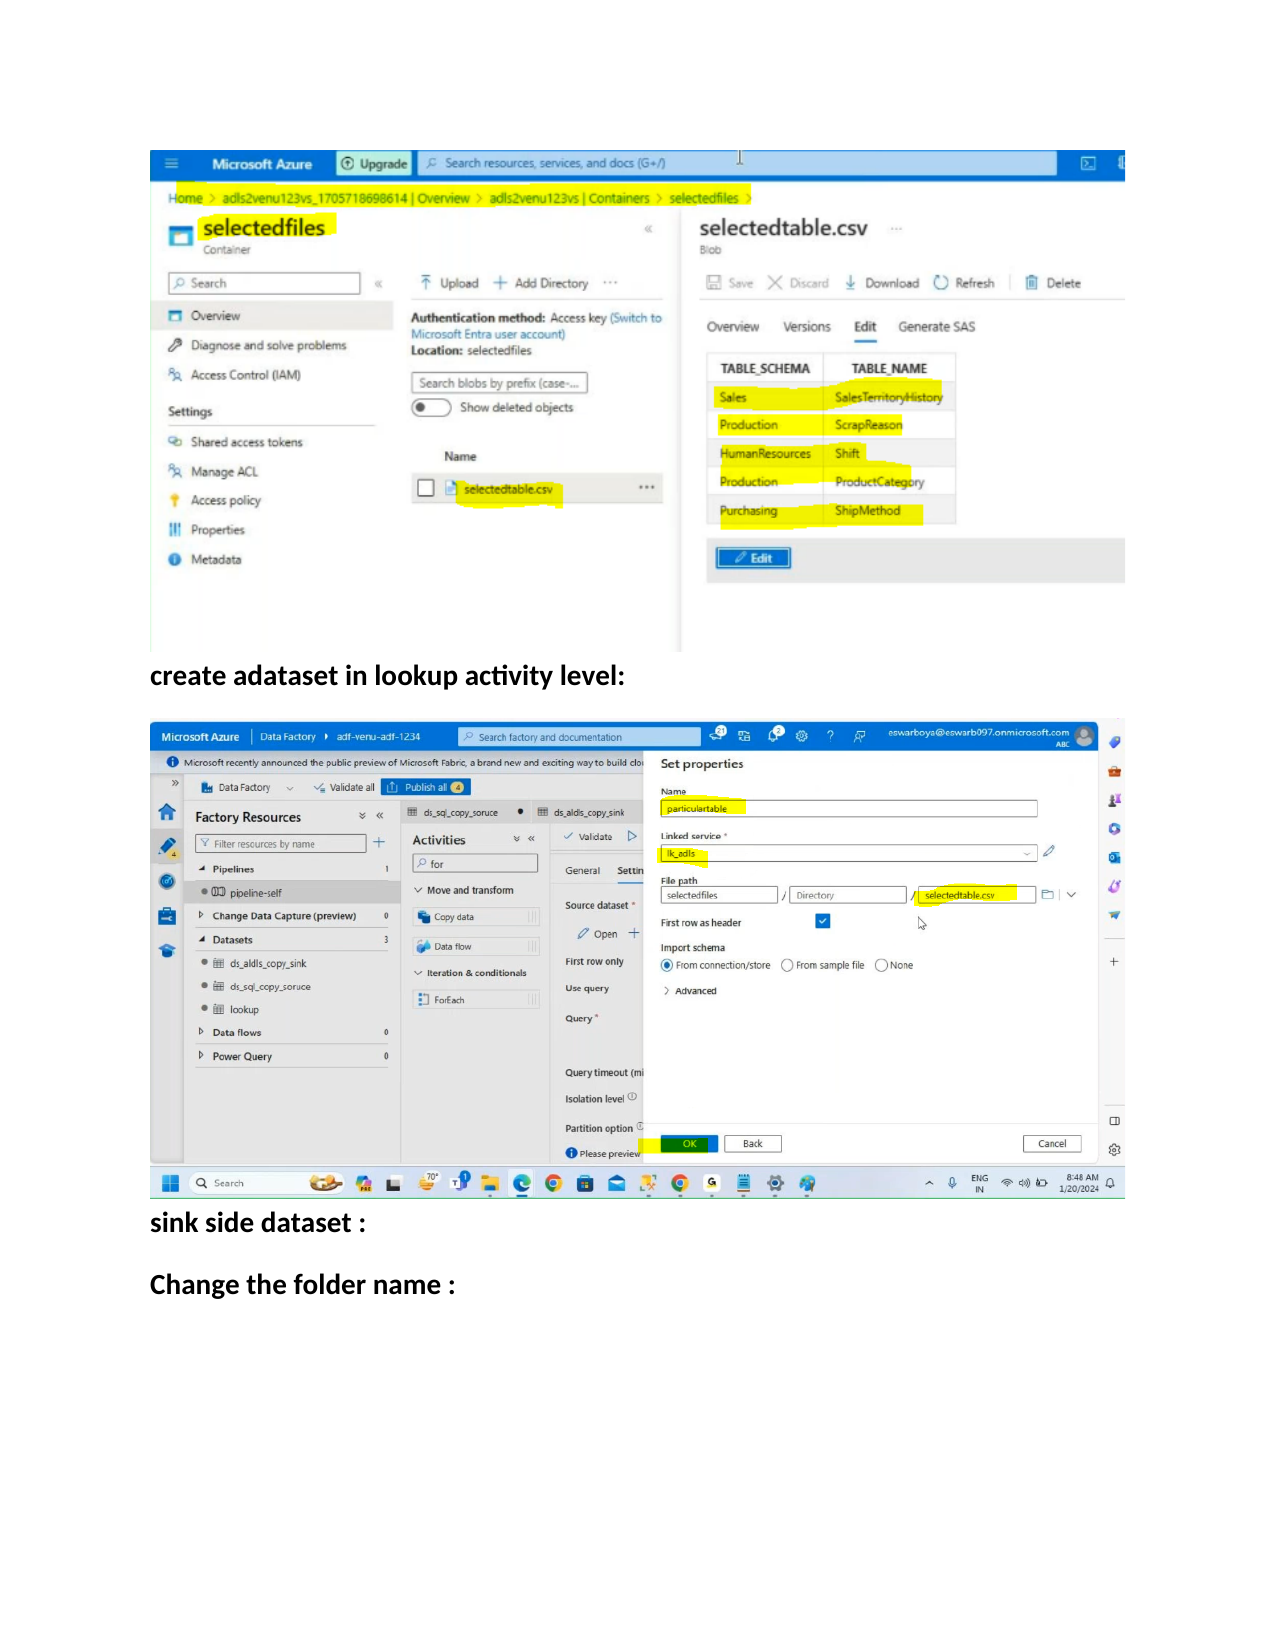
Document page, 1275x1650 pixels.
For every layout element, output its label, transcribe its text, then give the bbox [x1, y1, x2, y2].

picture [150, 150, 1125, 652]
text sink side dataset : [150, 1199, 1125, 1240]
text create adataset in lookup activity level: [150, 652, 1125, 692]
text Change the folder name : [150, 1266, 1125, 1302]
picture [150, 718, 1125, 1199]
